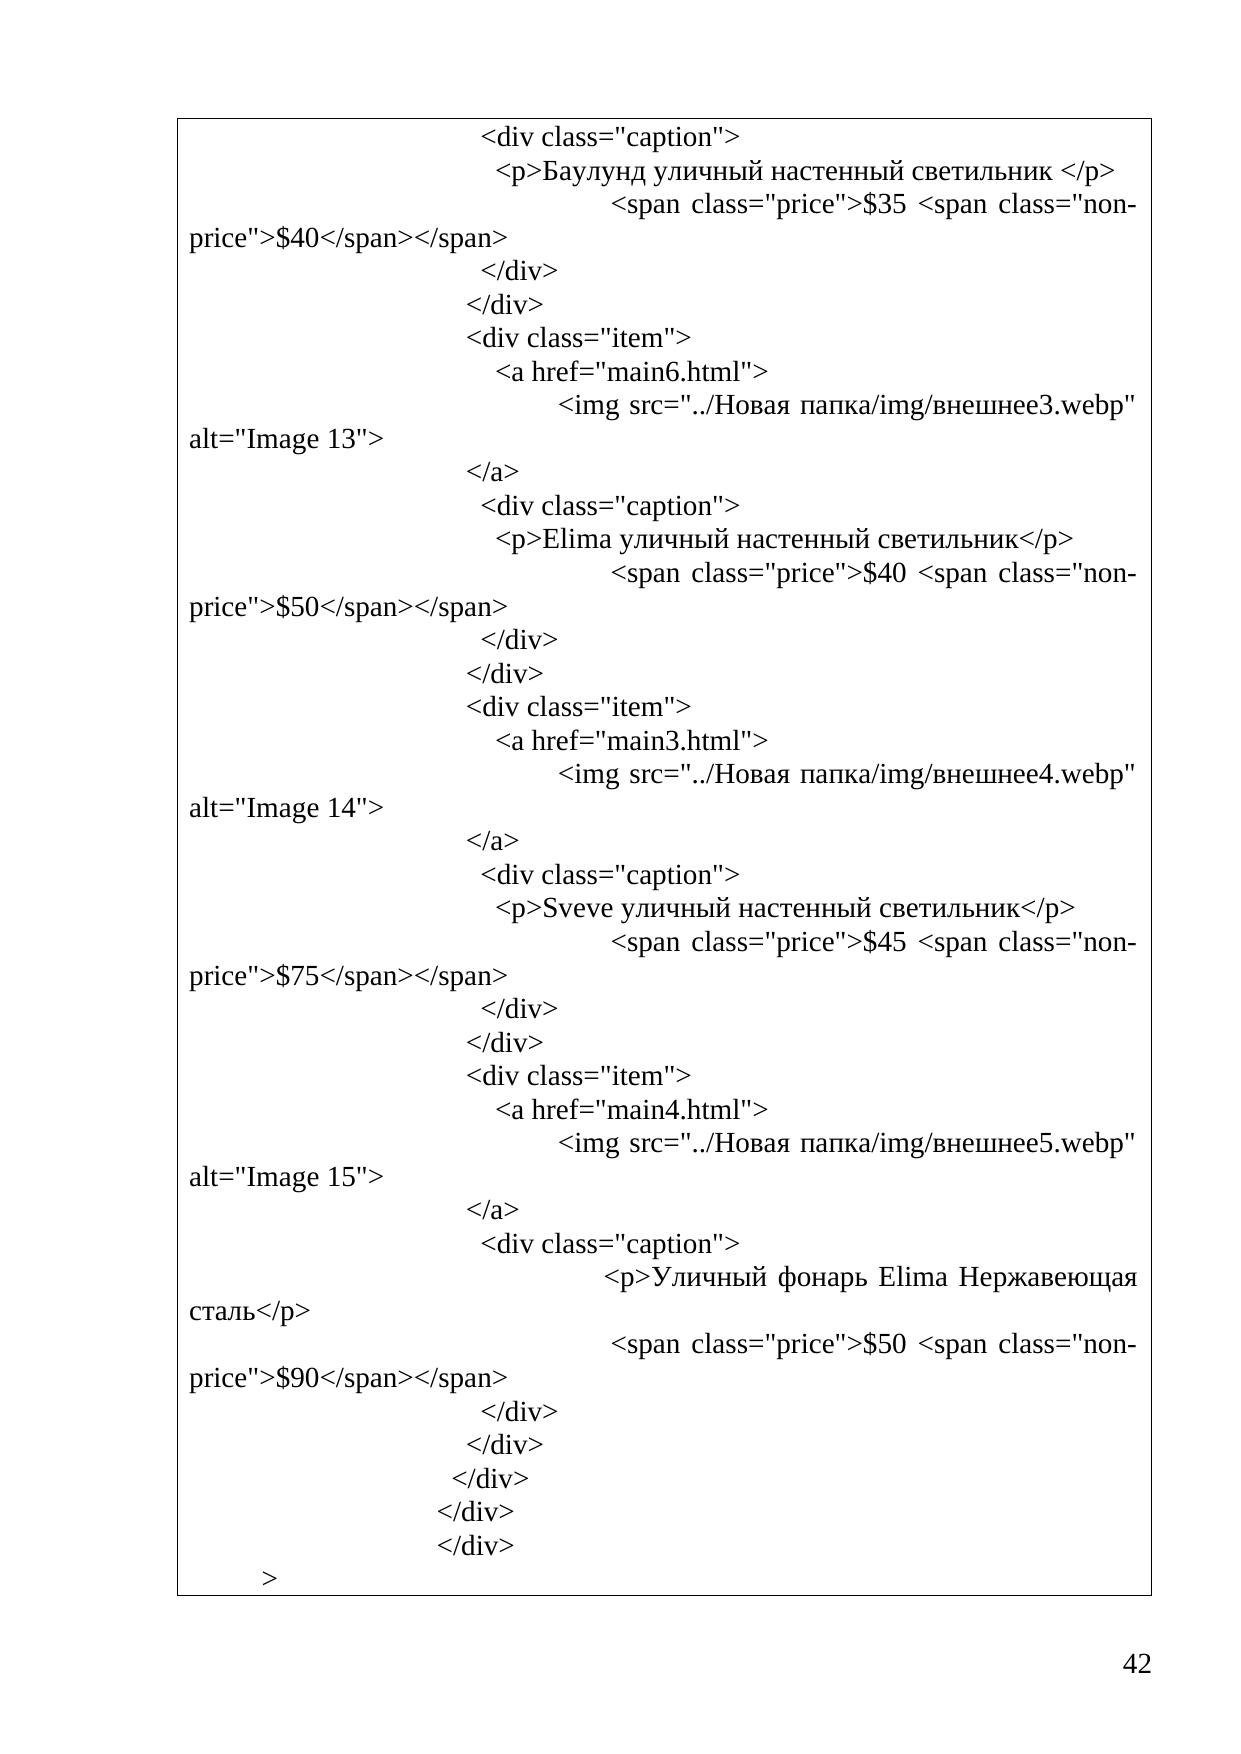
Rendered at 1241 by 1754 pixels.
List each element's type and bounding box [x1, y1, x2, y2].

table_header [178, 119, 1151, 1595]
